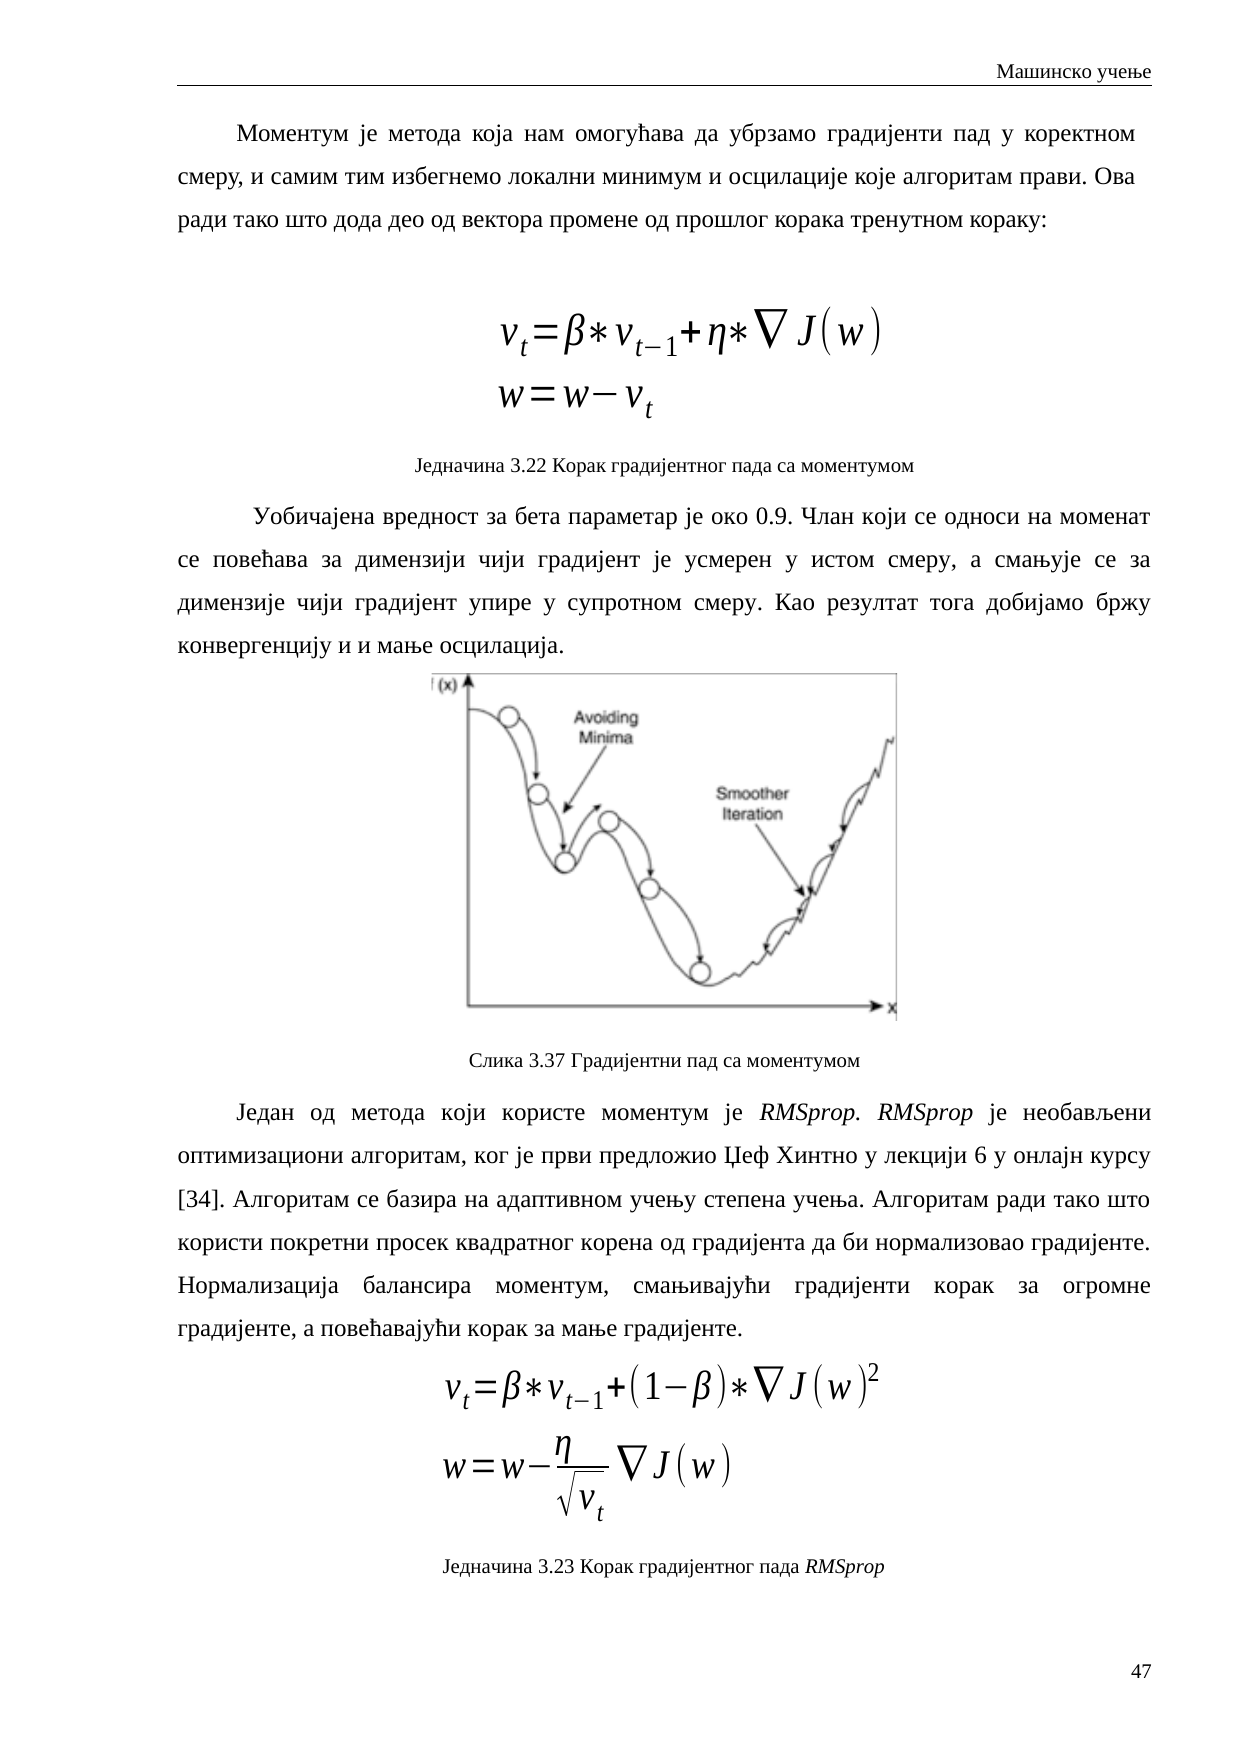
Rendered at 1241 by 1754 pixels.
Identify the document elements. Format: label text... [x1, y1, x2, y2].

picture [431, 673, 898, 1021]
text Моментум је метода која нам омогућава да убрзамо градијенти пад у коректном смеру, и самим тим избегнемо локални минимум и осцилације које алгоритам прави. Ова ради тако што дода део од вектора промене од прошлог корака тренутном кораку: [177, 118, 1137, 233]
text Уобичајена вредност за бета параметар је око 0.9. Члан који се односи на моменат се повећава за димензији чији градијент је усмерен у истом смеру, а смањује се за димензије чији градијент упире у супротном смеру. Као резултат тога добијамо бржу конвергенцију и и мање осцилација. [177, 501, 1152, 659]
text Један од метода који користе моментум је RMSprop. RMSprop је необављени оптимизациони алгоритам, ког је први предложио Џеф Хинтно у лекцији 6 у онлајн курсу [34]. Алгоритам се базира на адаптивном учењу степена учења. Алгоритам ради тако што користи покретни просек квадратног корена од градијента да би нормализовао градијенте. Нормализација балансира моментум, смањивајући градијенти корак за огромне градијенте, а повећавајући корак за мање градијенте. [177, 1097, 1152, 1342]
